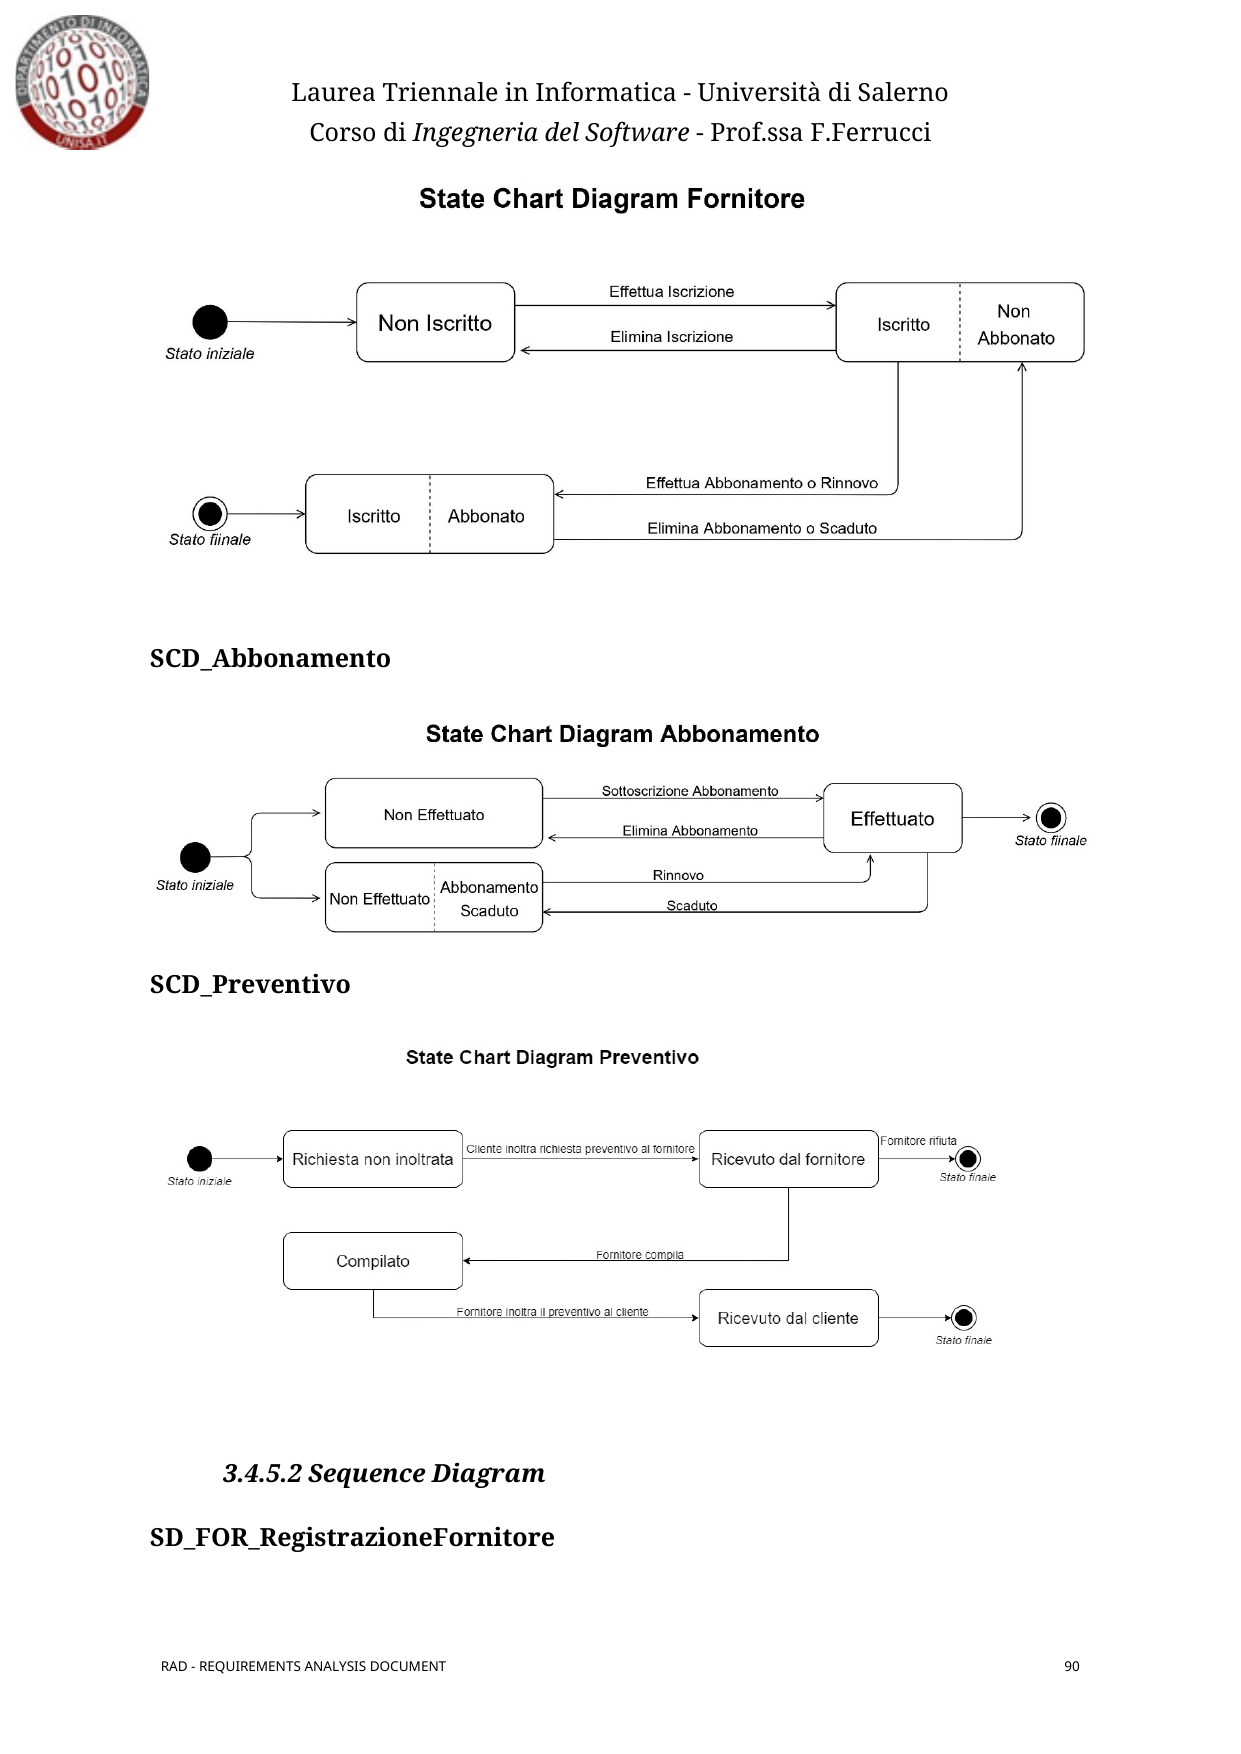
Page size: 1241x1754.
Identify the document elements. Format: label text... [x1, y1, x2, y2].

picture [15, 15, 150, 150]
picture [150, 718, 1091, 963]
text SCD_Abbonamento [150, 641, 1090, 675]
picture [150, 183, 1091, 598]
picture [150, 1045, 1091, 1348]
text SCD_Preventivo [150, 967, 1090, 1001]
text SD_FOR_RegistrazioneFornitore [150, 1519, 1090, 1553]
subtitle 3.4.5.2 Sequence Diagram [223, 1455, 1090, 1489]
